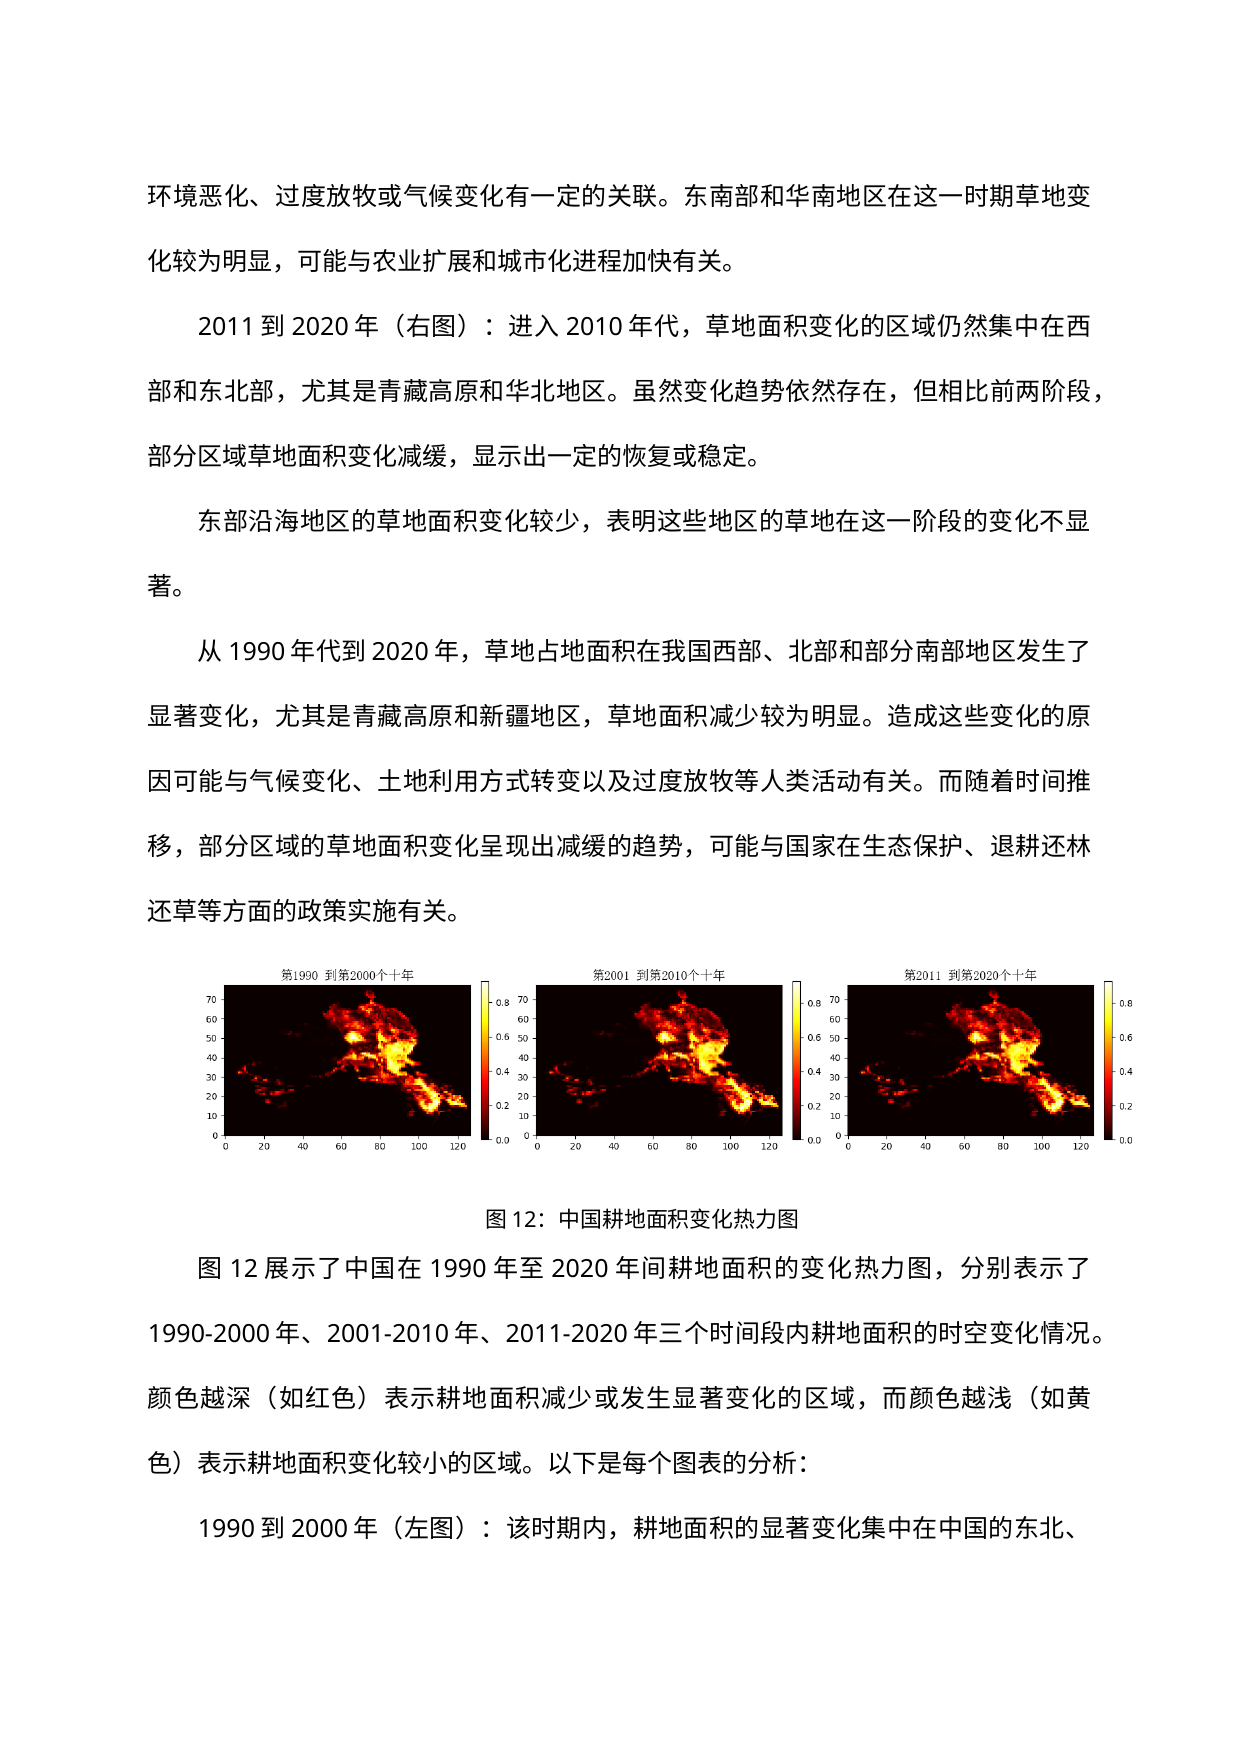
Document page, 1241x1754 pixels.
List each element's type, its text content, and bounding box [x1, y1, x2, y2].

text 从1990年代到2020年，草地占地面积在我国西部、北部和部分南部地区发生了显著变化，尤其是青藏高原和新疆地区，草地面积减少较为明显。造成这些变化的原因可能与气候变化、土地利用方式转变以及过度放牧等人类活动有关。而随着时间推移，部分区域的草地面积变化呈现出减缓的趋势，可能与国家在生态保护、退耕还林还草等方面的政策实施有关。 [148, 617, 1092, 942]
text 2011到2020年（右图）：进入2010年代，草地面积变化的区域仍然集中在西部和东北部，尤其是青藏高原和华北地区。虽然变化趋势依然存在，但相比前两阶段，部分区域草地面积变化减缓，显示出一定的恢复或稳定。 [148, 292, 1092, 487]
text 图12展示了中国在1990年至2020年间耕地面积的变化热力图，分别表示了1990-2000年、2001-2010年、2011-2020年三个时间段内耕地面积的时空变化情况。颜色越深（如红色）表示耕地面积减少或发生显著变化的区域，而颜色越浅（如黄色）表示耕地面积变化较小的区域。以下是每个图表的分析： [148, 1234, 1092, 1494]
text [148, 1494, 1092, 1559]
text 东部沿海地区的草地面积变化较少，表明这些地区的草地在这一阶段的变化不显著。 [148, 487, 1092, 617]
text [148, 162, 1092, 292]
picture [197, 942, 1141, 1175]
text 图12：中国耕地面积变化热力图 [148, 1202, 1092, 1234]
